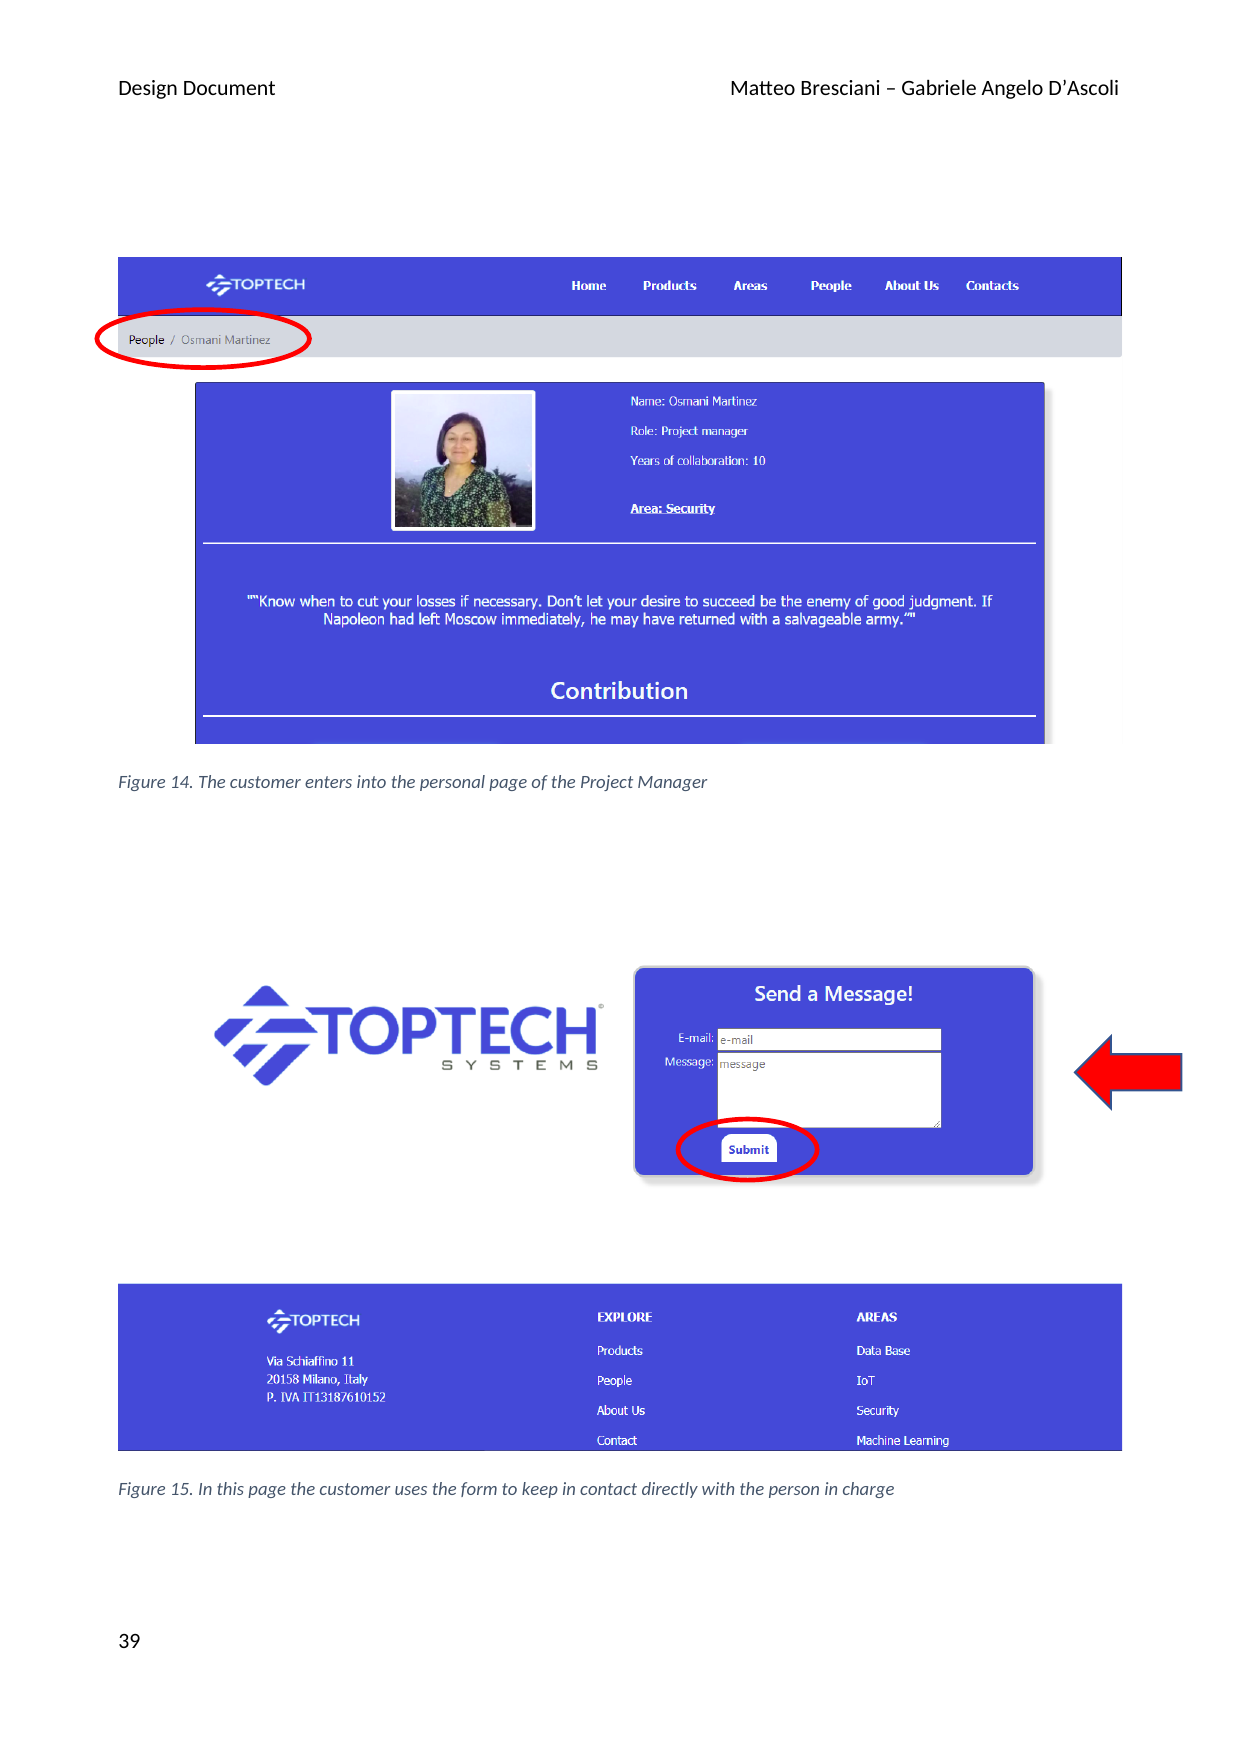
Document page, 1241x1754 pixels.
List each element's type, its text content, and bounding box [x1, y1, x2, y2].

text Figure 14. The customer enters into the personal page of the Project Manager [118, 770, 1122, 793]
picture [118, 960, 1123, 1451]
picture [118, 257, 1123, 744]
text Figure 15. In this page the customer uses the form to keep in contact directly with the person in charge [118, 1477, 1122, 1500]
picture [118, 313, 306, 365]
